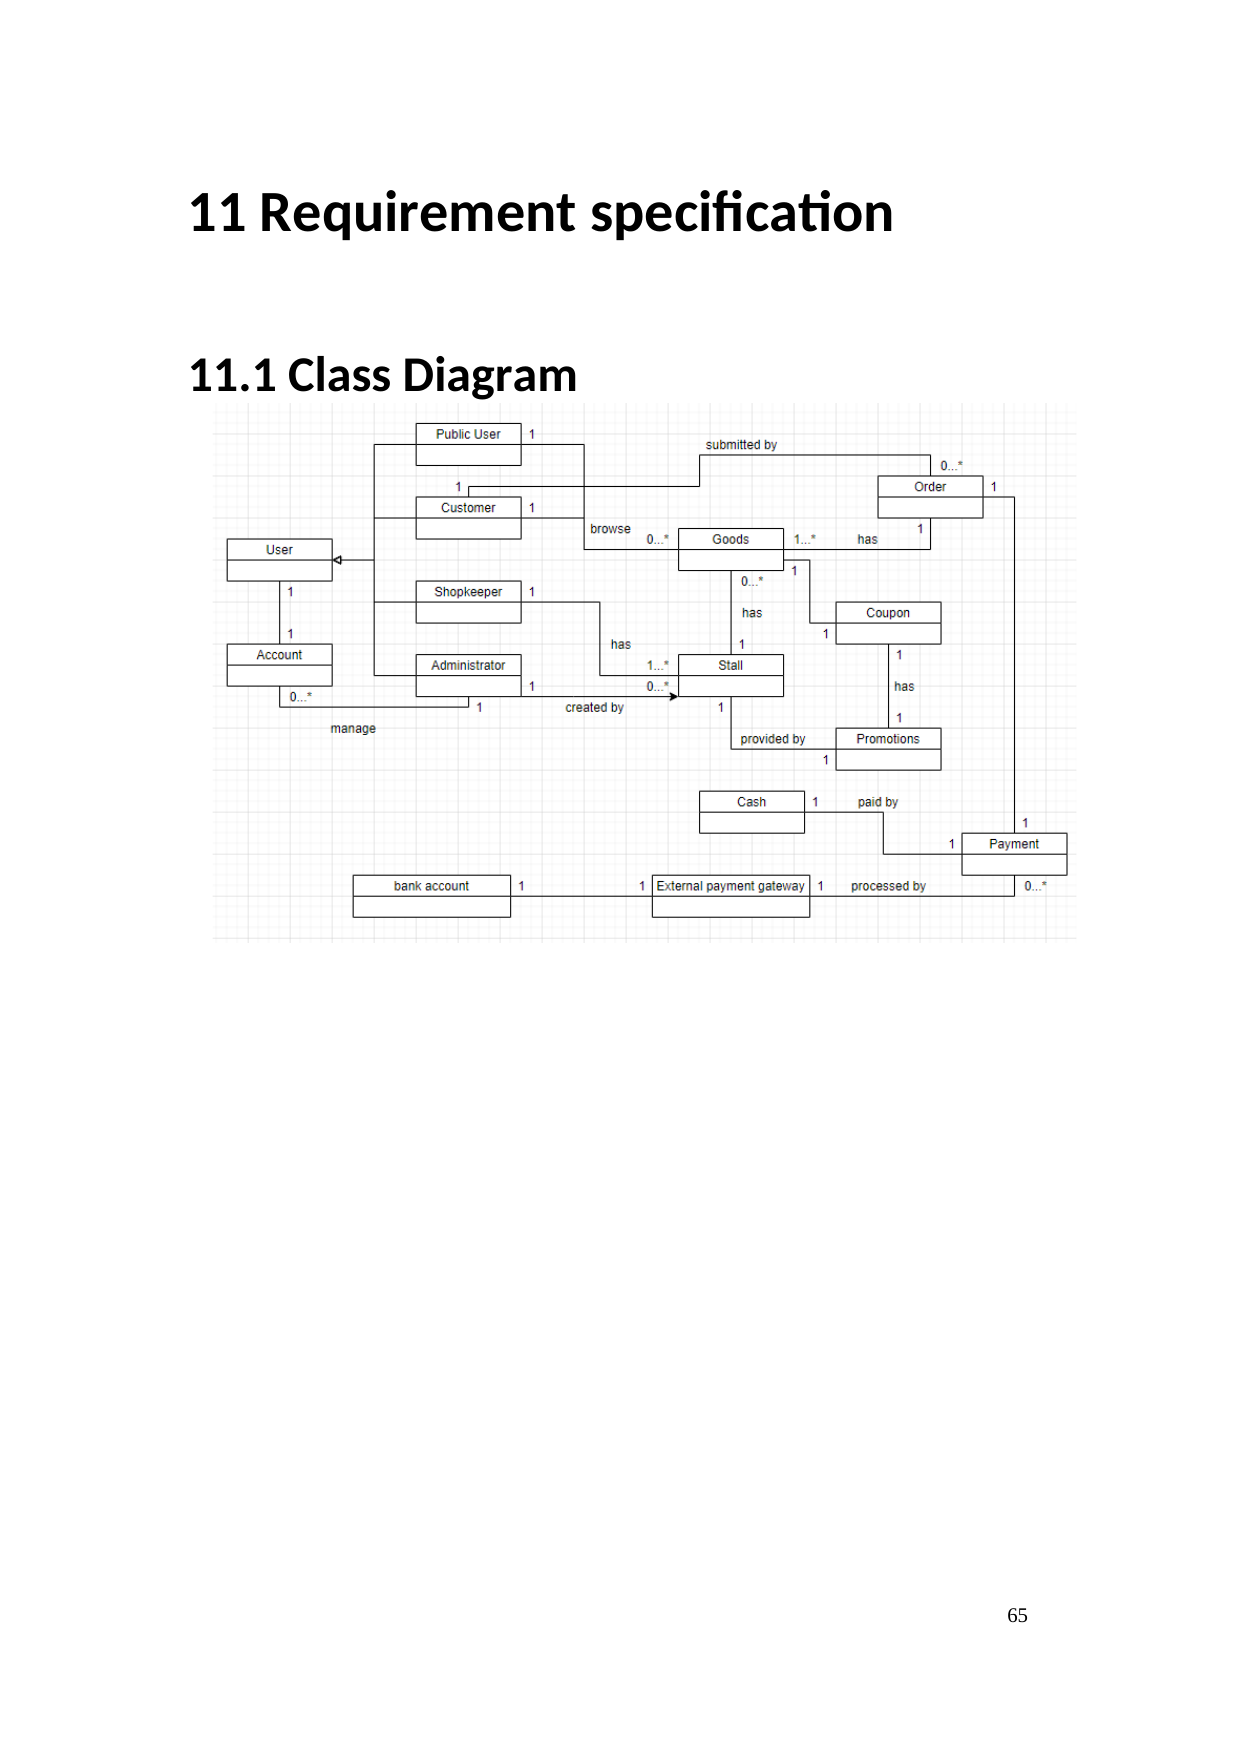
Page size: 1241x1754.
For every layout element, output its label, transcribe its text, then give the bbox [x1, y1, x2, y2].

picture [212, 403, 1077, 943]
text 11.1 Class Diagram [187, 342, 1028, 403]
text 11 Requirement specification [187, 175, 1053, 246]
